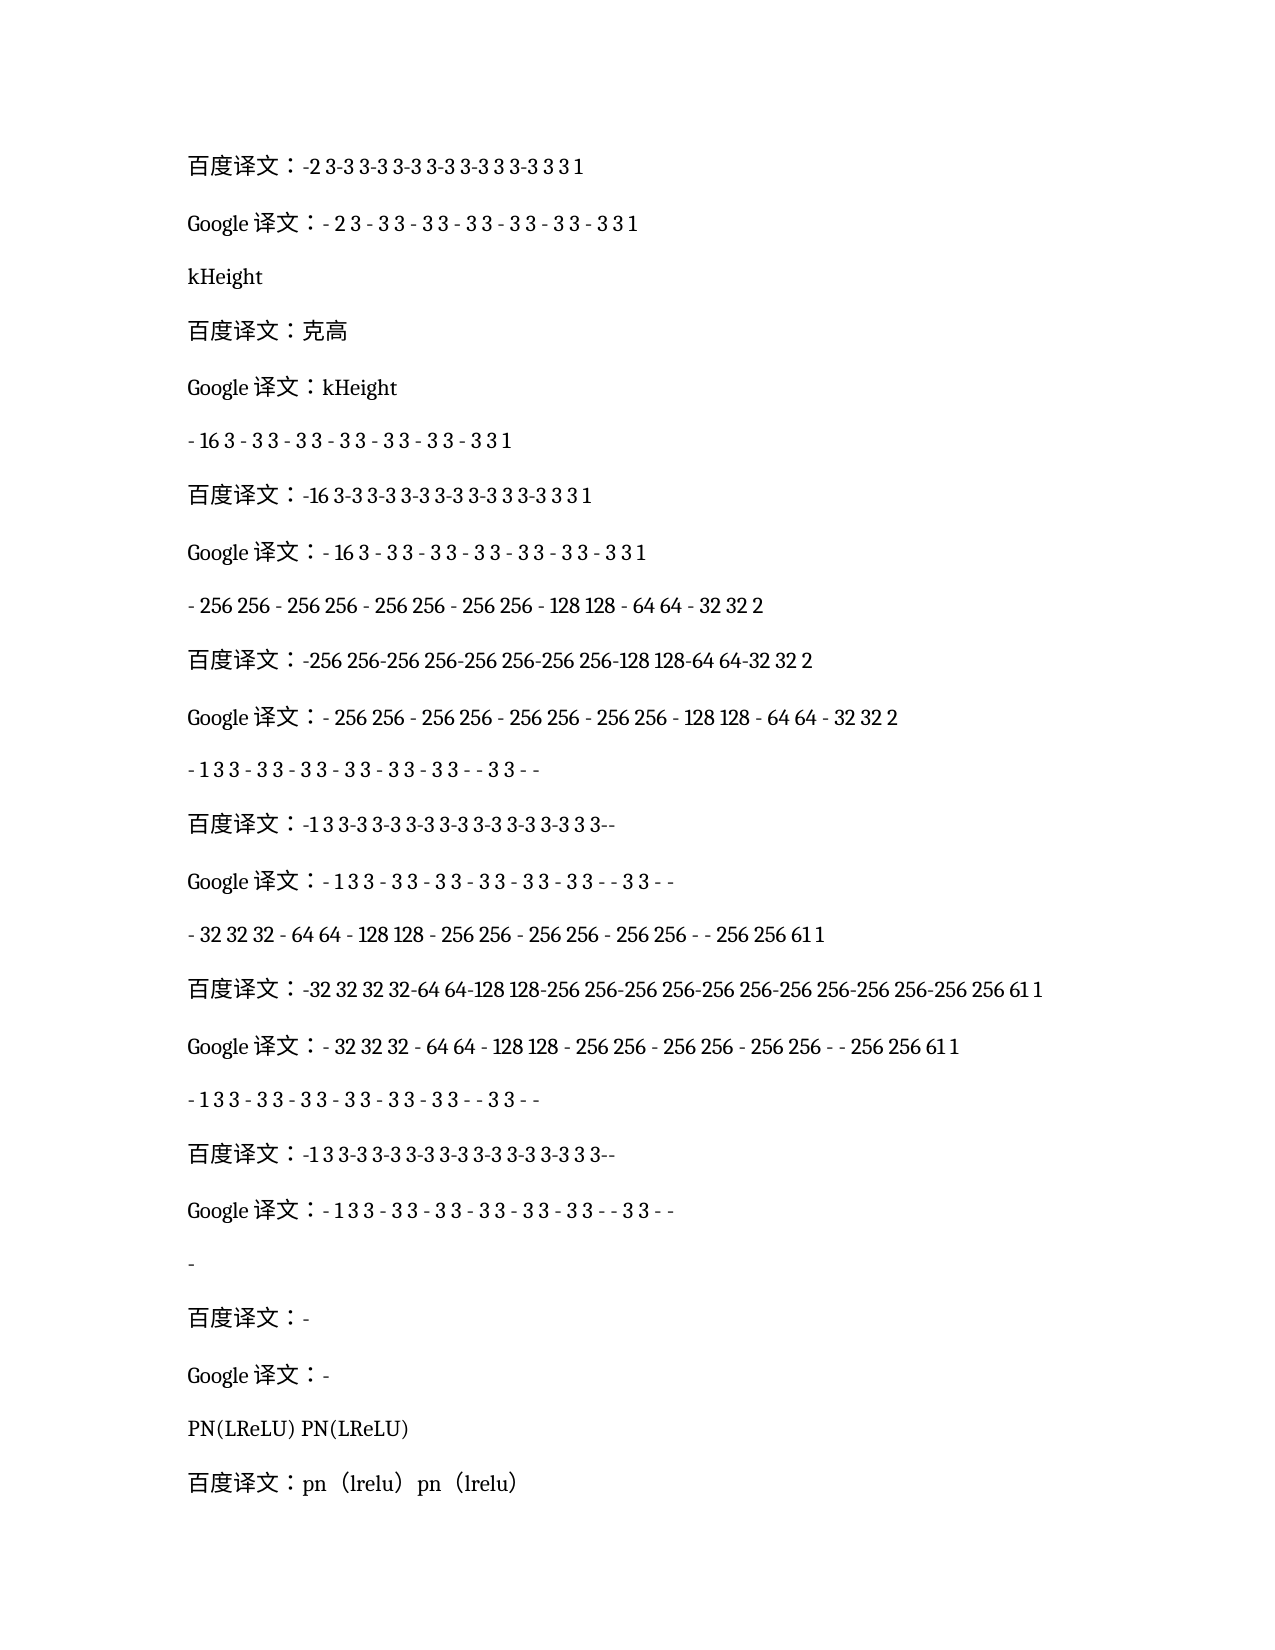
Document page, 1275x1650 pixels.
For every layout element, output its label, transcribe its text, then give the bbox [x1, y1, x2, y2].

text Google译文：- 1 3 3 - 3 3 - 3 3 - 3 3 - 3 3 - 3 3 - - 3 3 - - [187, 1194, 1087, 1226]
text 百度译文：-256 256-256 256-256 256-256 256-128 128-64 64-32 32 2 [187, 644, 1087, 675]
text - 1 3 3 - 3 3 - 3 3 - 3 3 - 3 3 - 3 3 - - 3 3 - - [187, 757, 1087, 784]
text Google译文：- [187, 1359, 1087, 1390]
text Google译文：- 256 256 - 256 256 - 256 256 - 256 256 - 128 128 - 64 64 - 32 32 2 [187, 701, 1087, 732]
text 百度译文：克高 [187, 314, 1087, 346]
text Google译文：- 1 3 3 - 3 3 - 3 3 - 3 3 - 3 3 - 3 3 - - 3 3 - - [187, 865, 1087, 896]
text 百度译文：-32 32 32 32-64 64-128 128-256 256-256 256-256 256-256 256-256 256-256 256 61 1 [187, 973, 1087, 1004]
text 百度译文：-1 3 3-3 3-3 3-3 3-3 3-3 3-3 3-3 3 3-- [187, 808, 1087, 839]
text - 16 3 - 3 3 - 3 3 - 3 3 - 3 3 - 3 3 - 3 3 1 [187, 428, 1087, 454]
text Google译文：- 32 32 32 - 64 64 - 128 128 - 256 256 - 256 256 - 256 256 - - 256 256 61 1 [187, 1030, 1087, 1061]
text kHeight [187, 263, 1087, 290]
text 百度译文：- [187, 1302, 1087, 1333]
text Google译文：- 16 3 - 3 3 - 3 3 - 3 3 - 3 3 - 3 3 - 3 3 1 [187, 536, 1087, 567]
text 百度译文：pn（lrelu）pn（lrelu） [187, 1467, 1087, 1498]
text 百度译文：-16 3-3 3-3 3-3 3-3 3-3 3 3-3 3 3 1 [187, 479, 1087, 510]
text - 32 32 32 - 64 64 - 128 128 - 256 256 - 256 256 - 256 256 - - 256 256 61 1 [187, 922, 1087, 948]
text - 1 3 3 - 3 3 - 3 3 - 3 3 - 3 3 - 3 3 - - 3 3 - - [187, 1086, 1087, 1113]
text Google译文：- 2 3 - 3 3 - 3 3 - 3 3 - 3 3 - 3 3 - 3 3 1 [187, 207, 1087, 238]
text PN(LReLU) PN(LReLU) [187, 1416, 1087, 1442]
text 百度译文：-1 3 3-3 3-3 3-3 3-3 3-3 3-3 3-3 3 3-- [187, 1137, 1087, 1169]
text - [187, 1251, 1087, 1277]
text 百度译文：-2 3-3 3-3 3-3 3-3 3-3 3 3-3 3 3 1 [187, 150, 1087, 181]
text - 256 256 - 256 256 - 256 256 - 256 256 - 128 128 - 64 64 - 32 32 2 [187, 593, 1087, 619]
text Google译文：kHeight [187, 371, 1087, 403]
